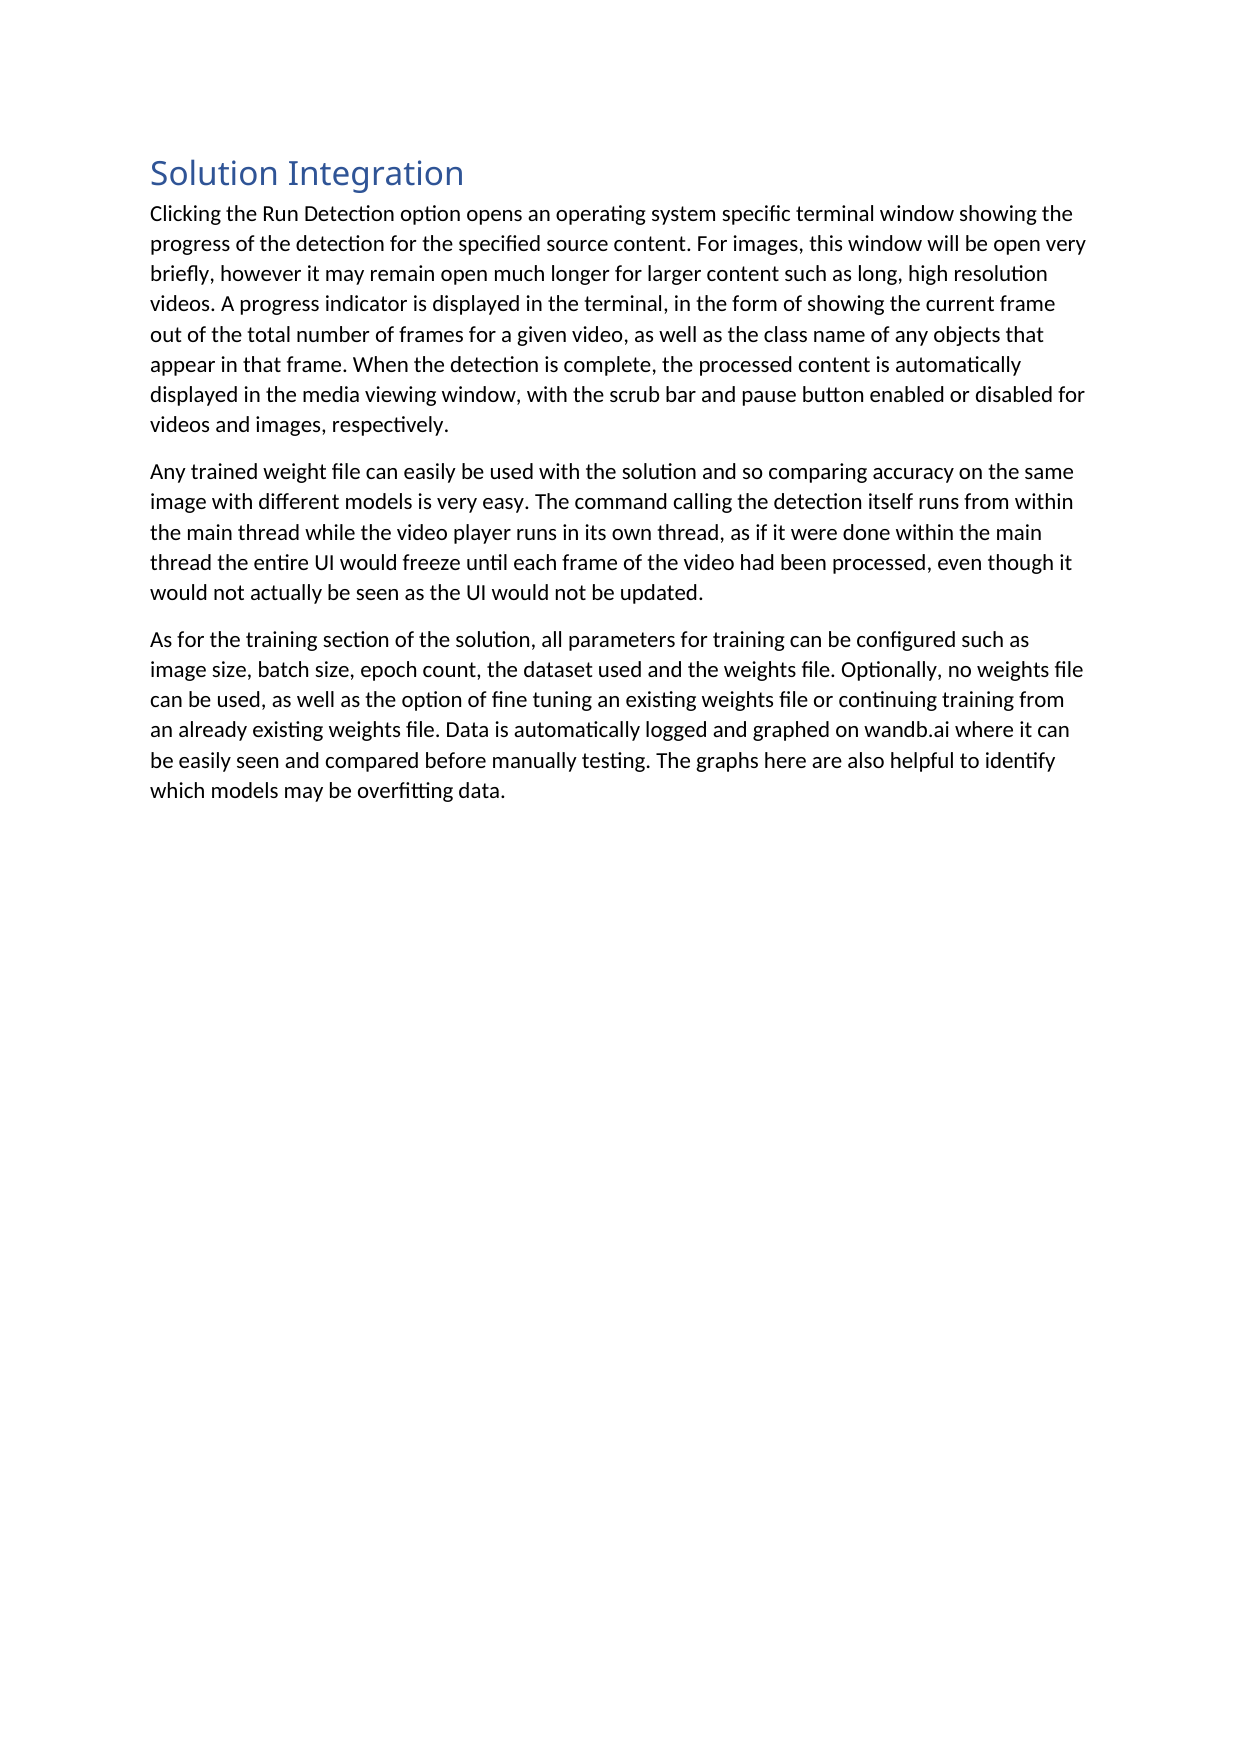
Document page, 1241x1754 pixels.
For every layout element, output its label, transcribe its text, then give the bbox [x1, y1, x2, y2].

text Any trained weight file can easily be used with the solution and so comparing accuracy on the same image with different models is very easy. The command calling the detection itself runs from within the main thread while the video player runs in its own thread, as if it were done within the main thread the entire UI would freeze until each frame of the video had been processed, even though it would not actually be seen as the UI would not be updated. [150, 457, 1090, 606]
text As for the training section of the solution, all parameters for training can be configured such as image size, batch size, epoch count, the dataset used and the weights file. Optionally, no weights file can be used, as well as the option of fine tuning an existing weights file or continuing training from an already existing weights file. Data is automatically logged and graphed on wandb.ai where it can be easily seen and compared before manually testing. The graphs here are also helpful to identify which models may be overfitting data. [150, 625, 1090, 804]
text Clicking the Run Detection option opens an operating system specific terminal window showing the progress of the detection for the specified source content. For images, this window will be open very briefly, however it may remain open much longer for larger content such as long, high resolution videos. A progress indicator is displayed in the terminal, in the form of showing the current frame out of the total number of frames for a given video, as well as the class name of any objects that appear in that frame. When the detection is complete, the processed content is automatically displayed in the media viewing window, with the scrub bar and pause button enabled or disabled for videos and images, respectively. [150, 199, 1090, 438]
subtitle Solution Integration [150, 150, 1090, 195]
